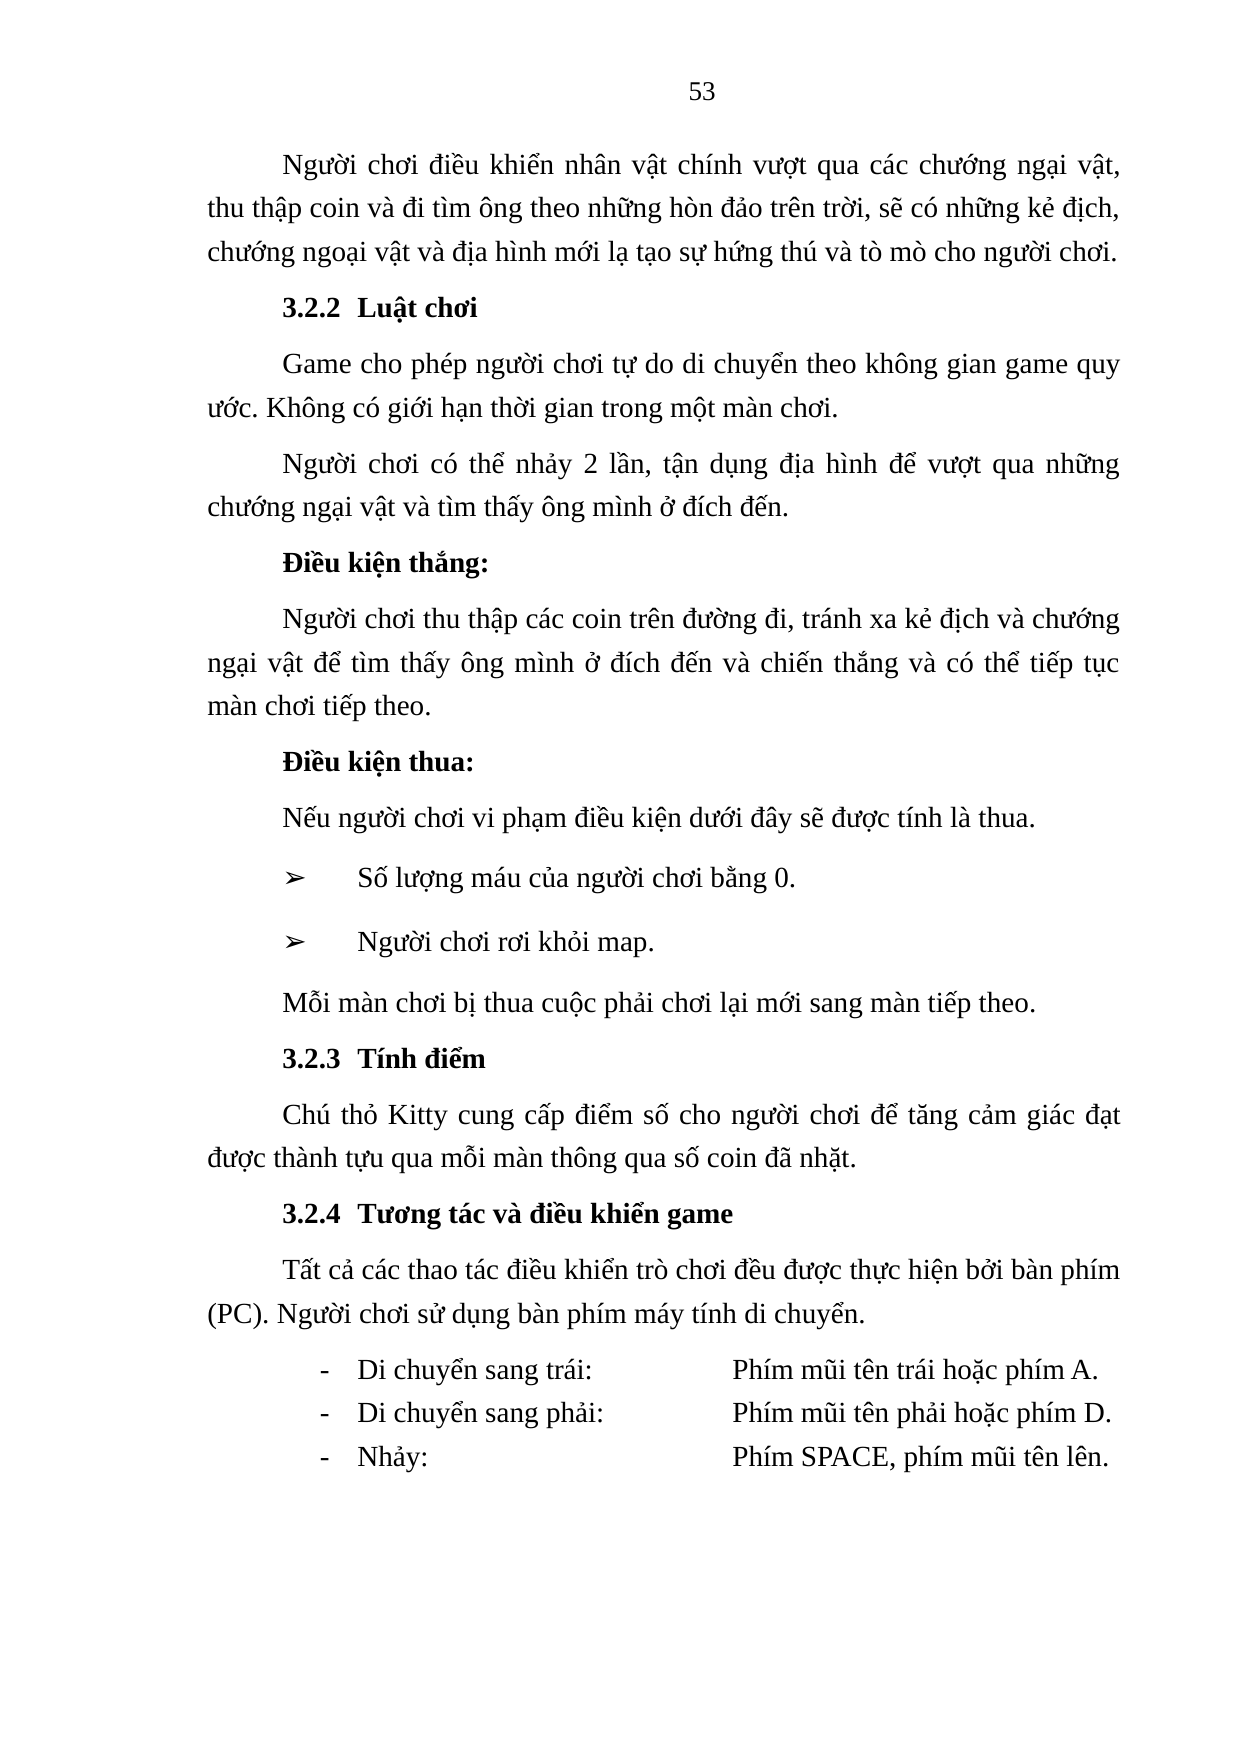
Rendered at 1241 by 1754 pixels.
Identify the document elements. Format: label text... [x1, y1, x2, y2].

text Mỗi màn chơi bị thua cuộc phải chơi lại mới sang màn tiếp theo. [207, 985, 1122, 1018]
list Nhảy: Phím SPACE, phím mũi tên lên. [319, 1439, 1122, 1473]
subtitle Luật chơi [282, 290, 1122, 324]
subtitle Tính điểm [282, 1041, 1122, 1074]
list Di chuyển sang trái: Phím mũi tên trái hoặc phím A. [319, 1352, 1122, 1386]
text Người chơi điều khiển nhân vật chính vượt qua các chướng ngại vật, thu thập coin và đi tìm ông theo những hòn đảo trên trời, sẽ có những kẻ địch, chướng ngoại vật và địa hình mới lạ tạo sự hứng thú và tò mò cho người chơi. [207, 147, 1122, 268]
text Người chơi thu thập các coin trên đường đi, tránh xa kẻ địch và chướng ngại vật để tìm thấy ông mình ở đích đến và chiến thắng và có thể tiếp tục màn chơi tiếp theo. [207, 601, 1122, 722]
text Nếu người chơi vi phạm điều kiện dưới đây sẽ được tính là thua. [207, 801, 1122, 834]
subtitle Tương tác và điều khiển game [282, 1196, 1122, 1230]
text ➢ Số lượng máu của người chơi bằng 0. [207, 857, 1122, 896]
text Điều kiện thua: [207, 744, 1122, 778]
list Di chuyển sang phải: Phím mũi tên phải hoặc phím D. [319, 1396, 1122, 1429]
text Điều kiện thắng: [207, 545, 1122, 579]
text Người chơi có thể nhảy 2 lần, tận dụng địa hình để vượt qua những chướng ngại vật và tìm thấy ông mình ở đích đến. [207, 446, 1122, 523]
text Game cho phép người chơi tự do di chuyển theo không gian game quy ước. Không có giới hạn thời gian trong một màn chơi. [207, 346, 1122, 423]
text Tất cả các thao tác điều khiển trò chơi đều được thực hiện bởi bàn phím (PC). Người chơi sử dụng bàn phím máy tính di chuyển. [207, 1252, 1122, 1329]
text ➢ Người chơi rơi khỏi map. [207, 921, 1122, 960]
text Chú thỏ Kitty cung cấp điểm số cho người chơi để tăng cảm giác đạt được thành tựu qua mỗi màn thông qua số coin đã nhặt. [207, 1097, 1122, 1174]
